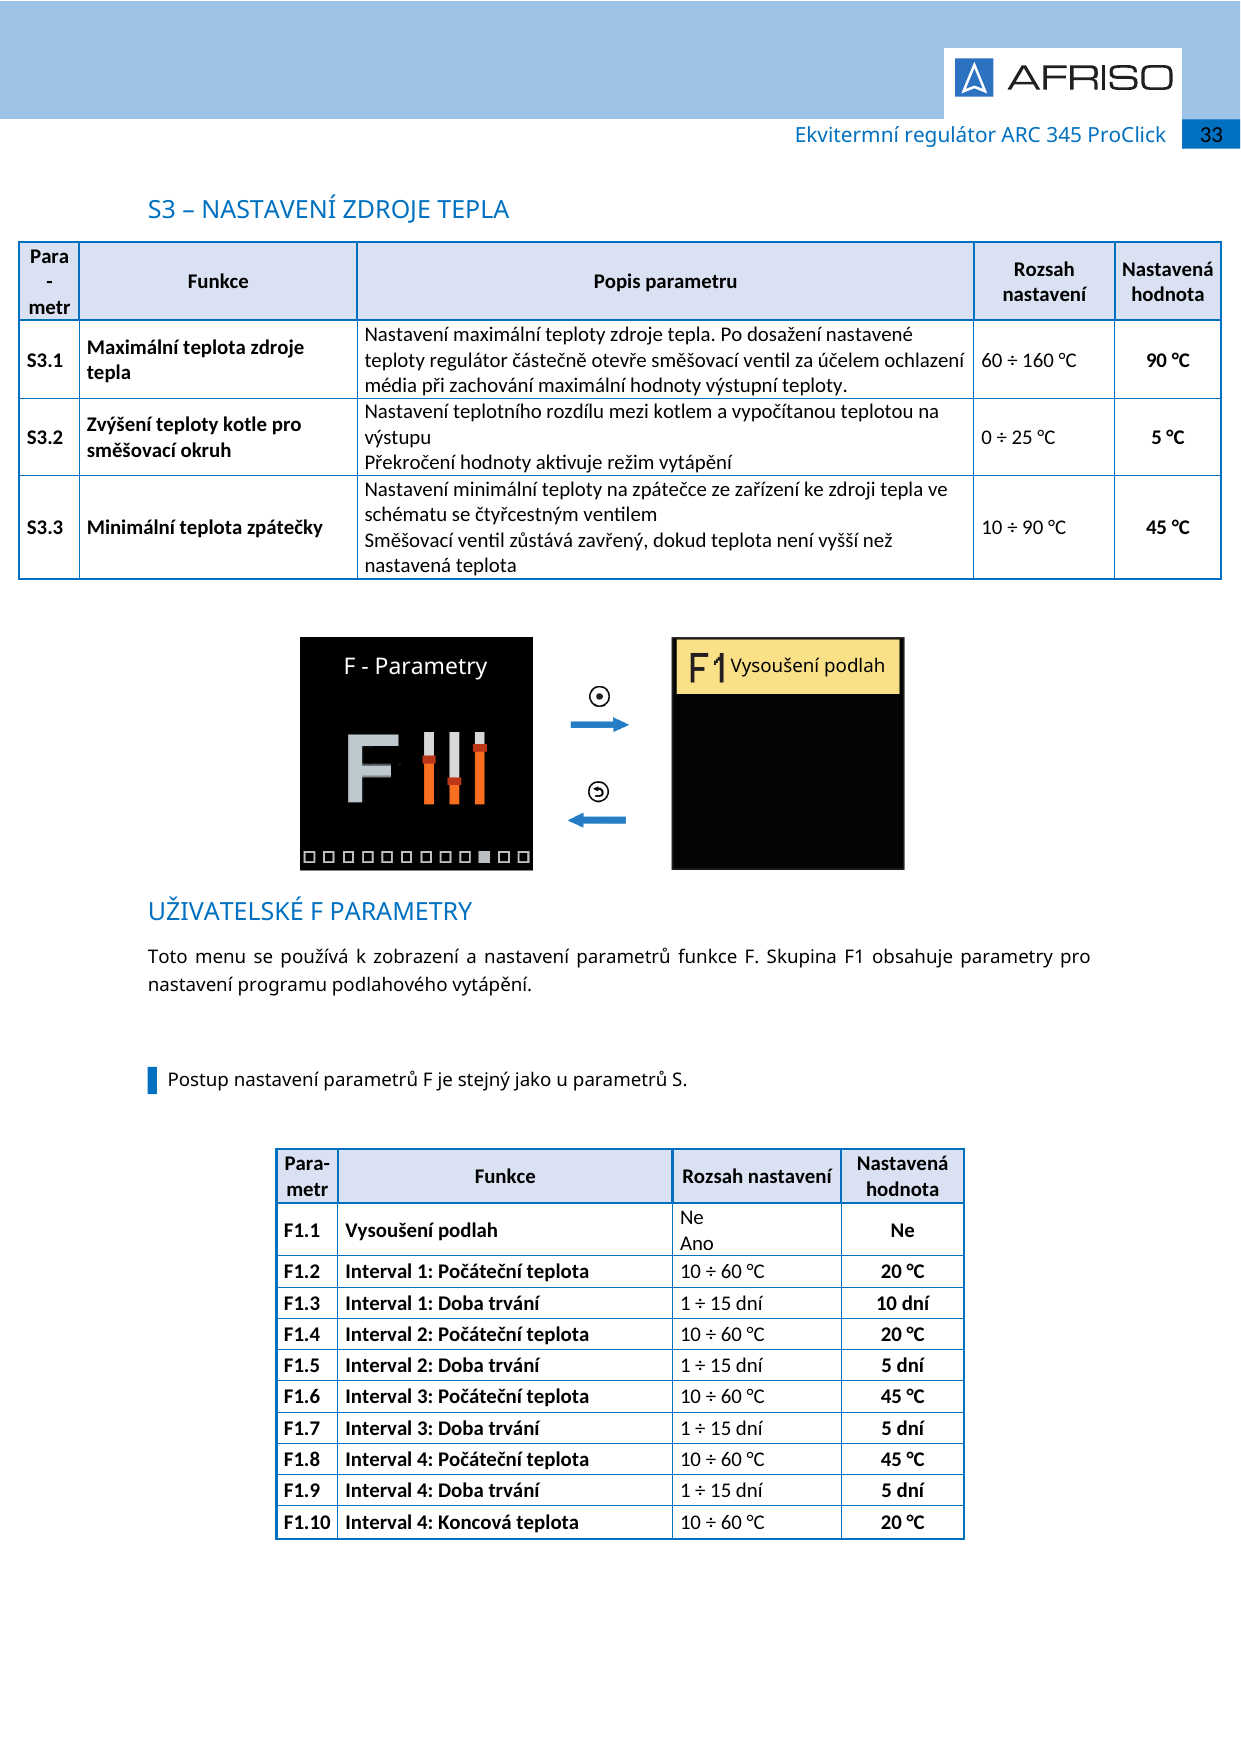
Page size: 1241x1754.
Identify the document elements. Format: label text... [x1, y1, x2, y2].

table_header Nastavená hodnota [1116, 243, 1220, 319]
table_cell F1.4 [278, 1319, 337, 1349]
table_cell 20 °C [842, 1256, 963, 1287]
table_cell 5 °C [1115, 399, 1220, 475]
table_cell 45 °C [1115, 476, 1220, 578]
table_header Popis parametru [358, 243, 973, 319]
table_cell 1 ÷ 15 dní [673, 1288, 841, 1318]
table_cell 1 ÷ 15 dní [673, 1475, 841, 1505]
table_cell Nastavení maximální teploty zdroje tepla. Po dosažení nastavené teploty regulátor částečně otevře směšovací ventil za účelem ochlazení média při zachování maximální hodnoty výstupní teploty. [358, 321, 973, 398]
table_cell F1.2 [278, 1256, 337, 1287]
table_cell F1.8 [278, 1444, 337, 1474]
table_cell F1.1 [278, 1204, 337, 1255]
table_cell Vysoušení podlah [338, 1204, 672, 1255]
table_cell S3.2 [20, 399, 79, 475]
table_cell Interval 1: Doba trvání [338, 1288, 672, 1318]
table_cell 1 ÷ 15 dní [673, 1350, 841, 1380]
table_cell 1 ÷ 15 dní [673, 1413, 841, 1443]
table_cell Ne [842, 1204, 963, 1255]
table_cell F1.7 [278, 1413, 337, 1443]
table_cell Interval 2: Doba trvání [338, 1350, 672, 1380]
table_cell Interval 4: Koncová teplota [338, 1506, 672, 1538]
table_cell 10 ÷ 60 °C [673, 1444, 841, 1474]
table_cell F1.9 [278, 1475, 337, 1505]
table_cell S3.3 [20, 476, 79, 578]
table_cell 60 ÷ 160 °C [974, 321, 1114, 398]
table_cell Interval 3: Počáteční teplota [338, 1381, 672, 1412]
table_cell Minimální teplota zpátečky [80, 476, 357, 578]
table_cell 5 dní [842, 1413, 963, 1443]
picture [298, 635, 906, 872]
table_header Para-metr [278, 1150, 337, 1202]
table_header Funkce [80, 243, 356, 319]
table_cell Ne Ano [673, 1204, 841, 1255]
table_cell Interval 1: Počáteční teplota [338, 1256, 672, 1287]
table_cell Nastavení minimální teploty na zpátečce ze zařízení ke zdroji tepla ve schématu se čtyřcestným ventilem Směšovací ventil zůstává zavřený, dokud teplota není vyšší než nastavená teplota [358, 476, 973, 578]
table_cell 5 dní [842, 1350, 963, 1380]
table_header Rozsah nastavení [674, 1150, 840, 1202]
table_cell 0 ÷ 25 °C [974, 399, 1114, 475]
table_cell F1.5 [278, 1350, 337, 1380]
table_cell 45 °C [842, 1381, 963, 1412]
text S3 – Nastavení zdroje tepla [148, 192, 1093, 226]
table_cell F1.10 [278, 1506, 337, 1538]
table_cell 10 ÷ 60 °C [673, 1256, 841, 1287]
table_cell 90 °C [1115, 321, 1220, 398]
table_cell Maximální teplota zdroje tepla [80, 321, 357, 398]
table_cell Interval 4: Doba trvání [338, 1475, 672, 1505]
table_cell F1.3 [278, 1288, 337, 1318]
table_cell 10 ÷ 90 °C [974, 476, 1114, 578]
table_cell S3.1 [20, 321, 79, 398]
table_cell 20 °C [842, 1506, 963, 1538]
table_cell Interval 2: Počáteční teplota [338, 1319, 672, 1349]
text Toto menu se používá k zobrazení a nastavení parametrů funkce F. Skupina F1 obsahuje parametry pro nastavení programu podlahového vytápění. [148, 943, 1093, 996]
table_cell 10 ÷ 60 °C [673, 1319, 841, 1349]
table_header Funkce [339, 1150, 671, 1202]
table_header Rozsah nastavení [975, 243, 1114, 319]
table_cell 10 ÷ 60 °C [673, 1506, 841, 1538]
table_cell 10 dní [842, 1288, 963, 1318]
table_cell Interval 3: Doba trvání [338, 1413, 672, 1443]
table_cell Zvýšení teploty kotle pro směšovací okruh [80, 399, 357, 475]
table_cell 10 ÷ 60 °C [673, 1381, 841, 1412]
table_cell 5 dní [842, 1475, 963, 1505]
table_cell 45 °C [842, 1444, 963, 1474]
table_cell F1.6 [278, 1381, 337, 1412]
table_header Nastavená hodnota [842, 1150, 963, 1202]
table_cell Nastavení teplotního rozdílu mezi kotlem a vypočítanou teplotou na výstupu Překročení hodnoty aktivuje režim vytápění [358, 399, 973, 475]
table_header Para-metr [20, 243, 78, 319]
table_cell Interval 4: Počáteční teplota [338, 1444, 672, 1474]
table_cell 20 °C [842, 1319, 963, 1349]
